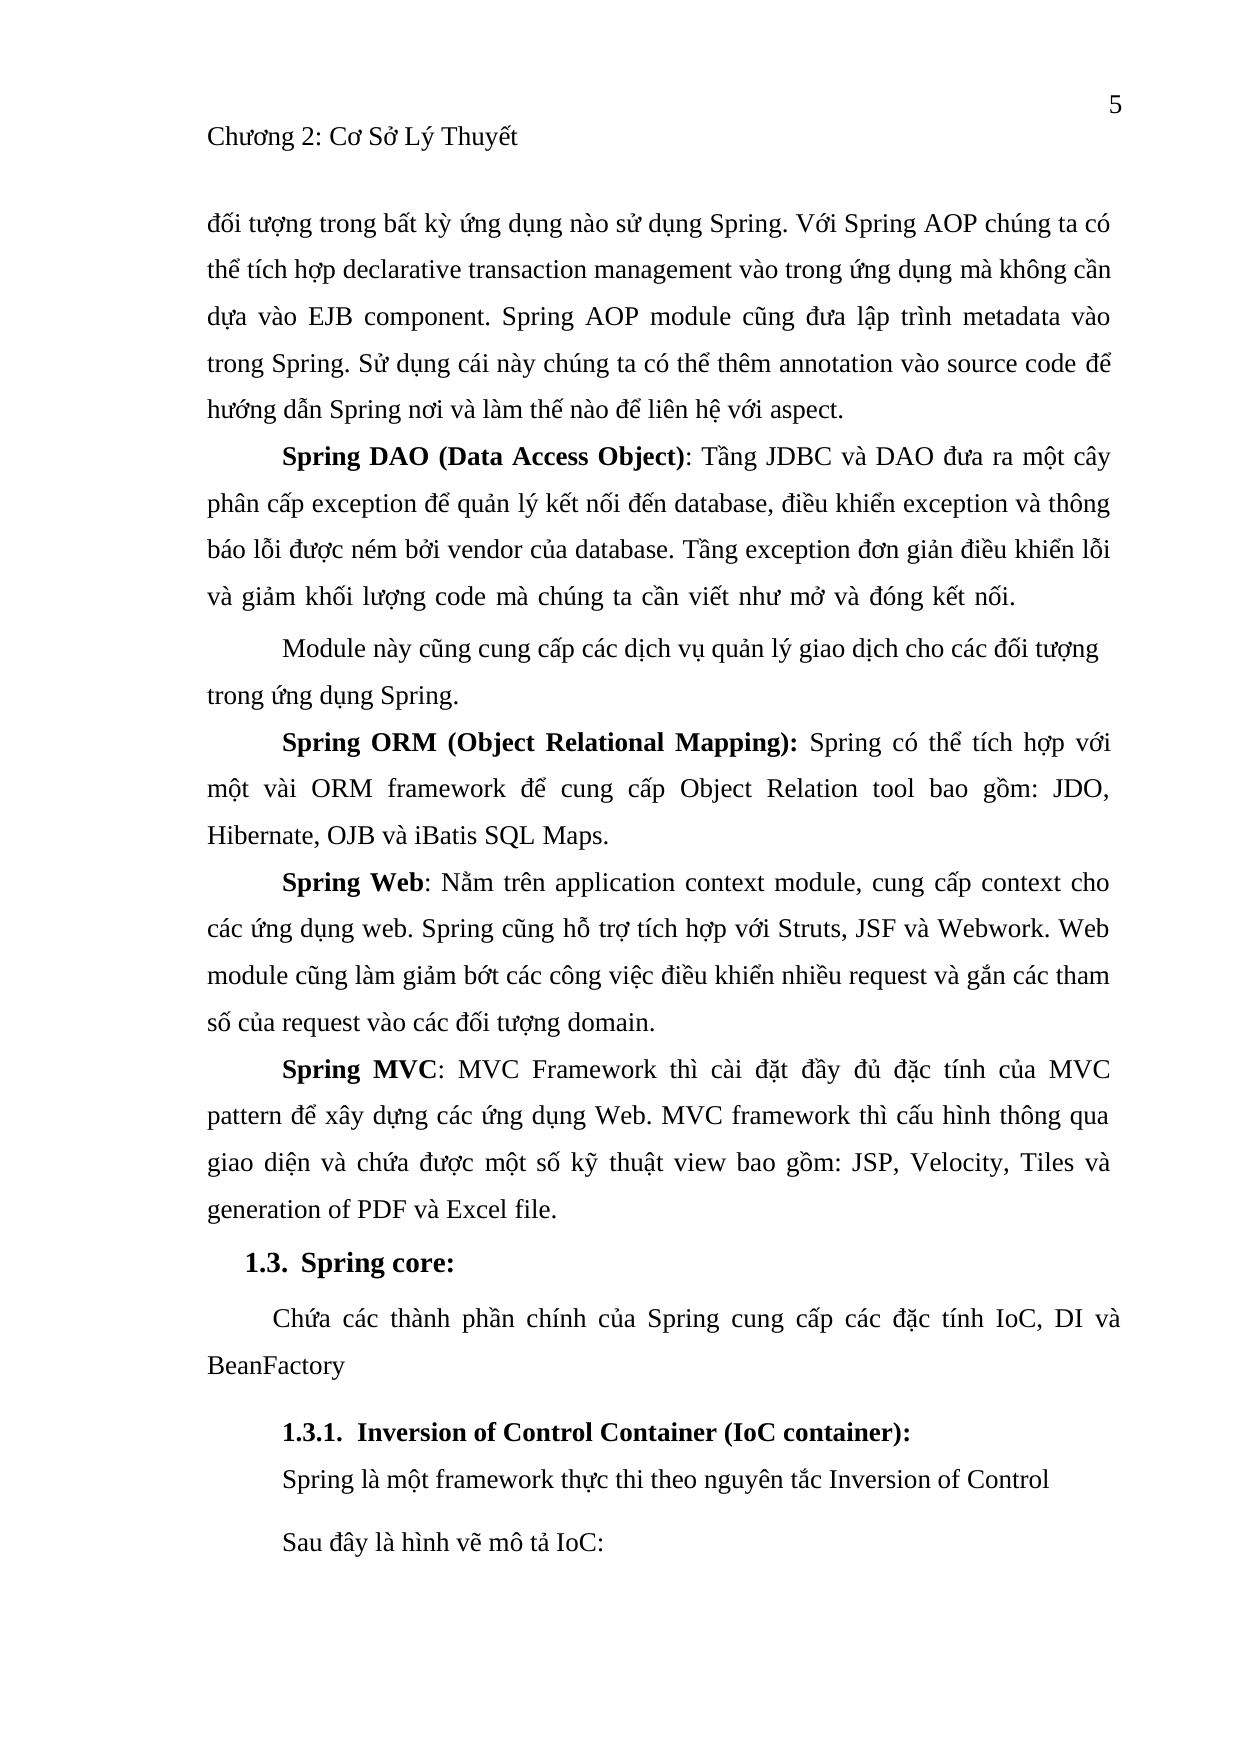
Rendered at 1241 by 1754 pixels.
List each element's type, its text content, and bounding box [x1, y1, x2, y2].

list Spring Web: Nằm trên application context module, cung cấp context cho các ứng dụng web. Spring cũng hỗ trợ tích hợp với Struts, JSF và Webwork. Web module cũng làm giảm bớt các công việc điều khiển nhiều request và gắn các tham số của request vào các đối tượng domain. [207, 866, 1111, 1037]
list Spring DAO (Data Access Object): Tầng JDBC và DAO đưa ra một cây phân cấp exception để quản lý kết nối đến database, điều khiển exception và thông báo lỗi được ném bởi vendor của database. Tầng exception đơn giản điều khiển lỗi và giảm khối lượng code mà chúng ta cần viết như mở và đóng kết nối. [207, 440, 1111, 611]
subtitle Spring core: [244, 1246, 1122, 1279]
text Sau đây là hình vẽ mô tả IoC: [216, 1526, 1122, 1557]
list Spring ORM (Object Relational Mapping): Spring có thể tích hợp với một vài ORM framework để cung cấp Object Relation tool bao gồm: JDO, Hibernate, OJB và iBatis SQL Maps. [207, 726, 1111, 850]
text Spring là một framework thực thi theo nguyên tắc Inversion of Control [216, 1463, 1122, 1494]
subtitle Inversion of Control Container (IoC container): [282, 1416, 1122, 1447]
text Chứa các thành phần chính của Spring cung cấp các đặc tính IoC, DI và BeanFactory [207, 1302, 1122, 1380]
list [207, 207, 1111, 424]
text Module này cũng cung cấp các dịch vụ quản lý giao dịch cho các đối tượng trong ứng dụng Spring. [207, 632, 1120, 710]
list Spring MVC: MVC Framework thì cài đặt đầy đủ đặc tính của MVC pattern để xây dựng các ứng dụng Web. MVC framework thì cấu hình thông qua giao diện và chứa được một số kỹ thuật view bao gồm: JSP, Velocity, Tiles và generation of PDF và Excel file. [207, 1053, 1111, 1224]
